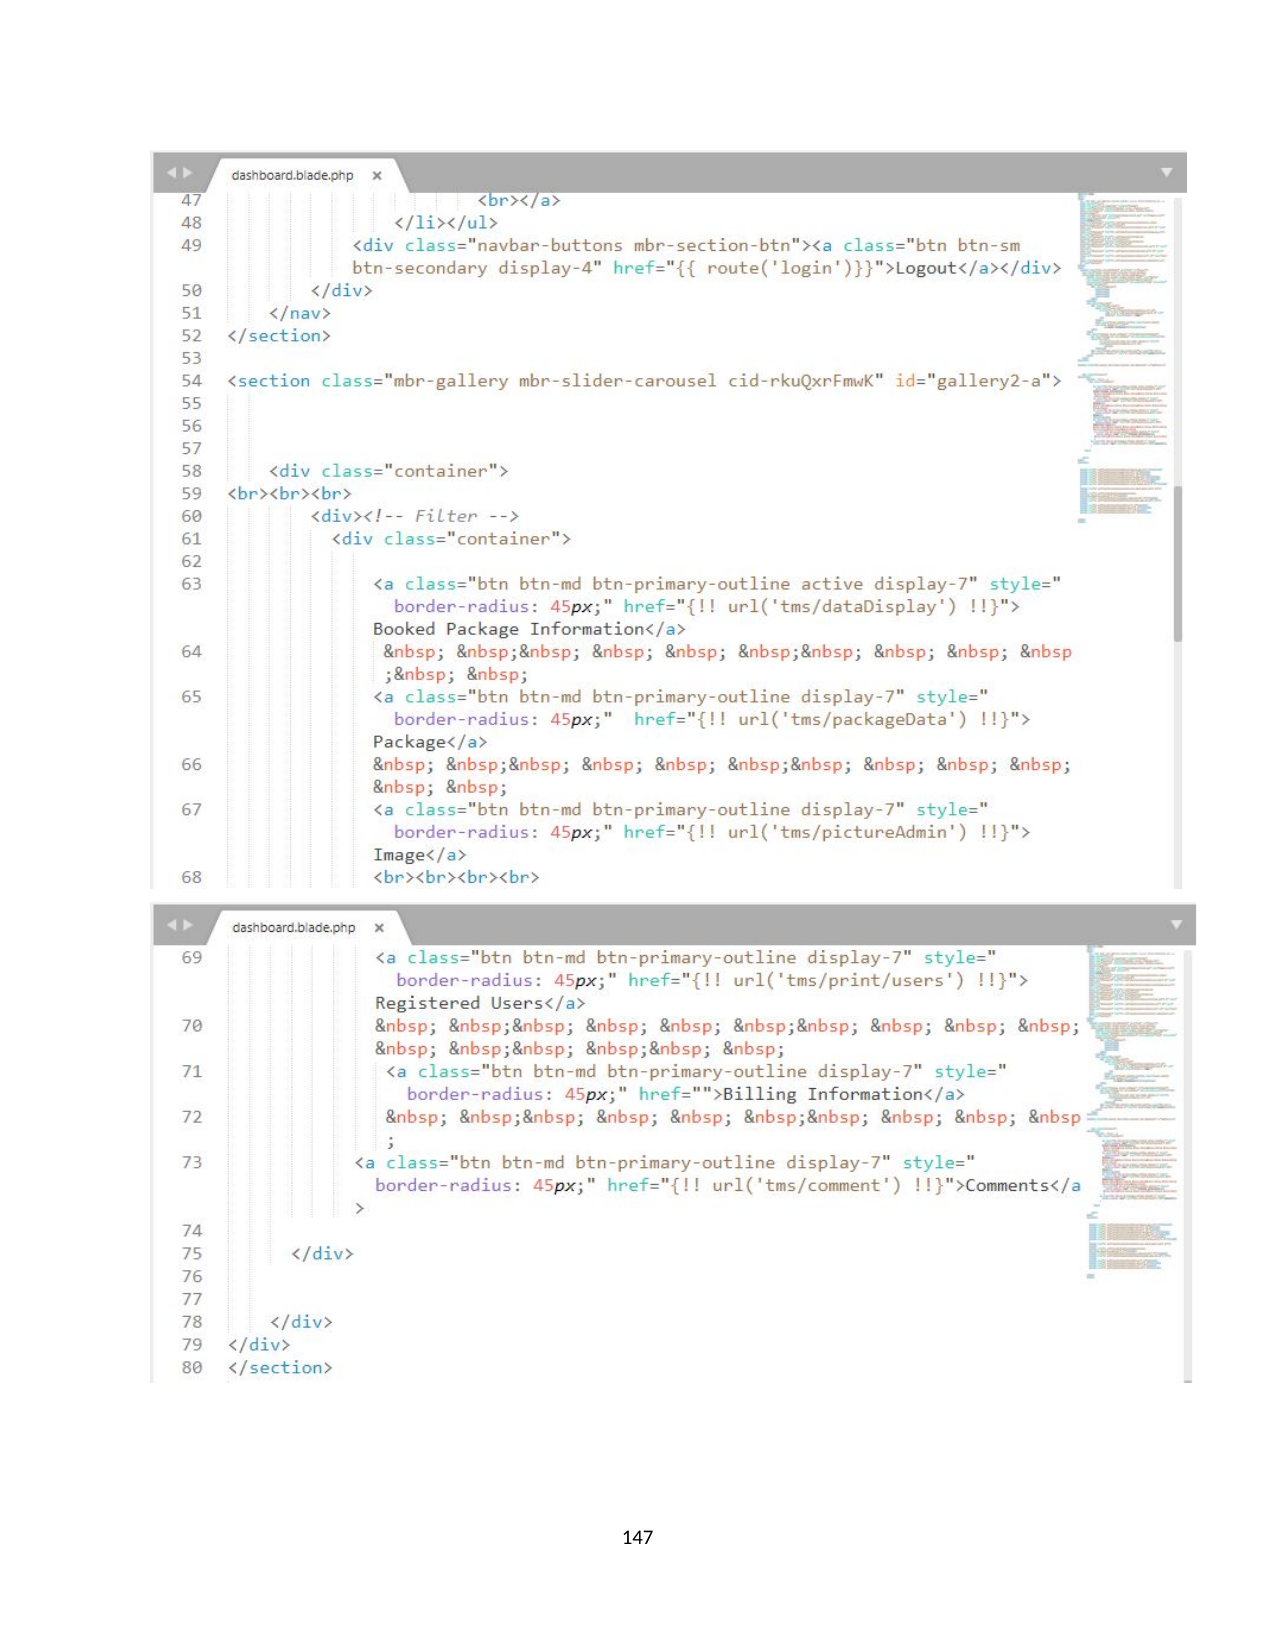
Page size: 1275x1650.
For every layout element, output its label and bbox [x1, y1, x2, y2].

picture [150, 150, 1187, 889]
picture [150, 901, 1197, 1383]
